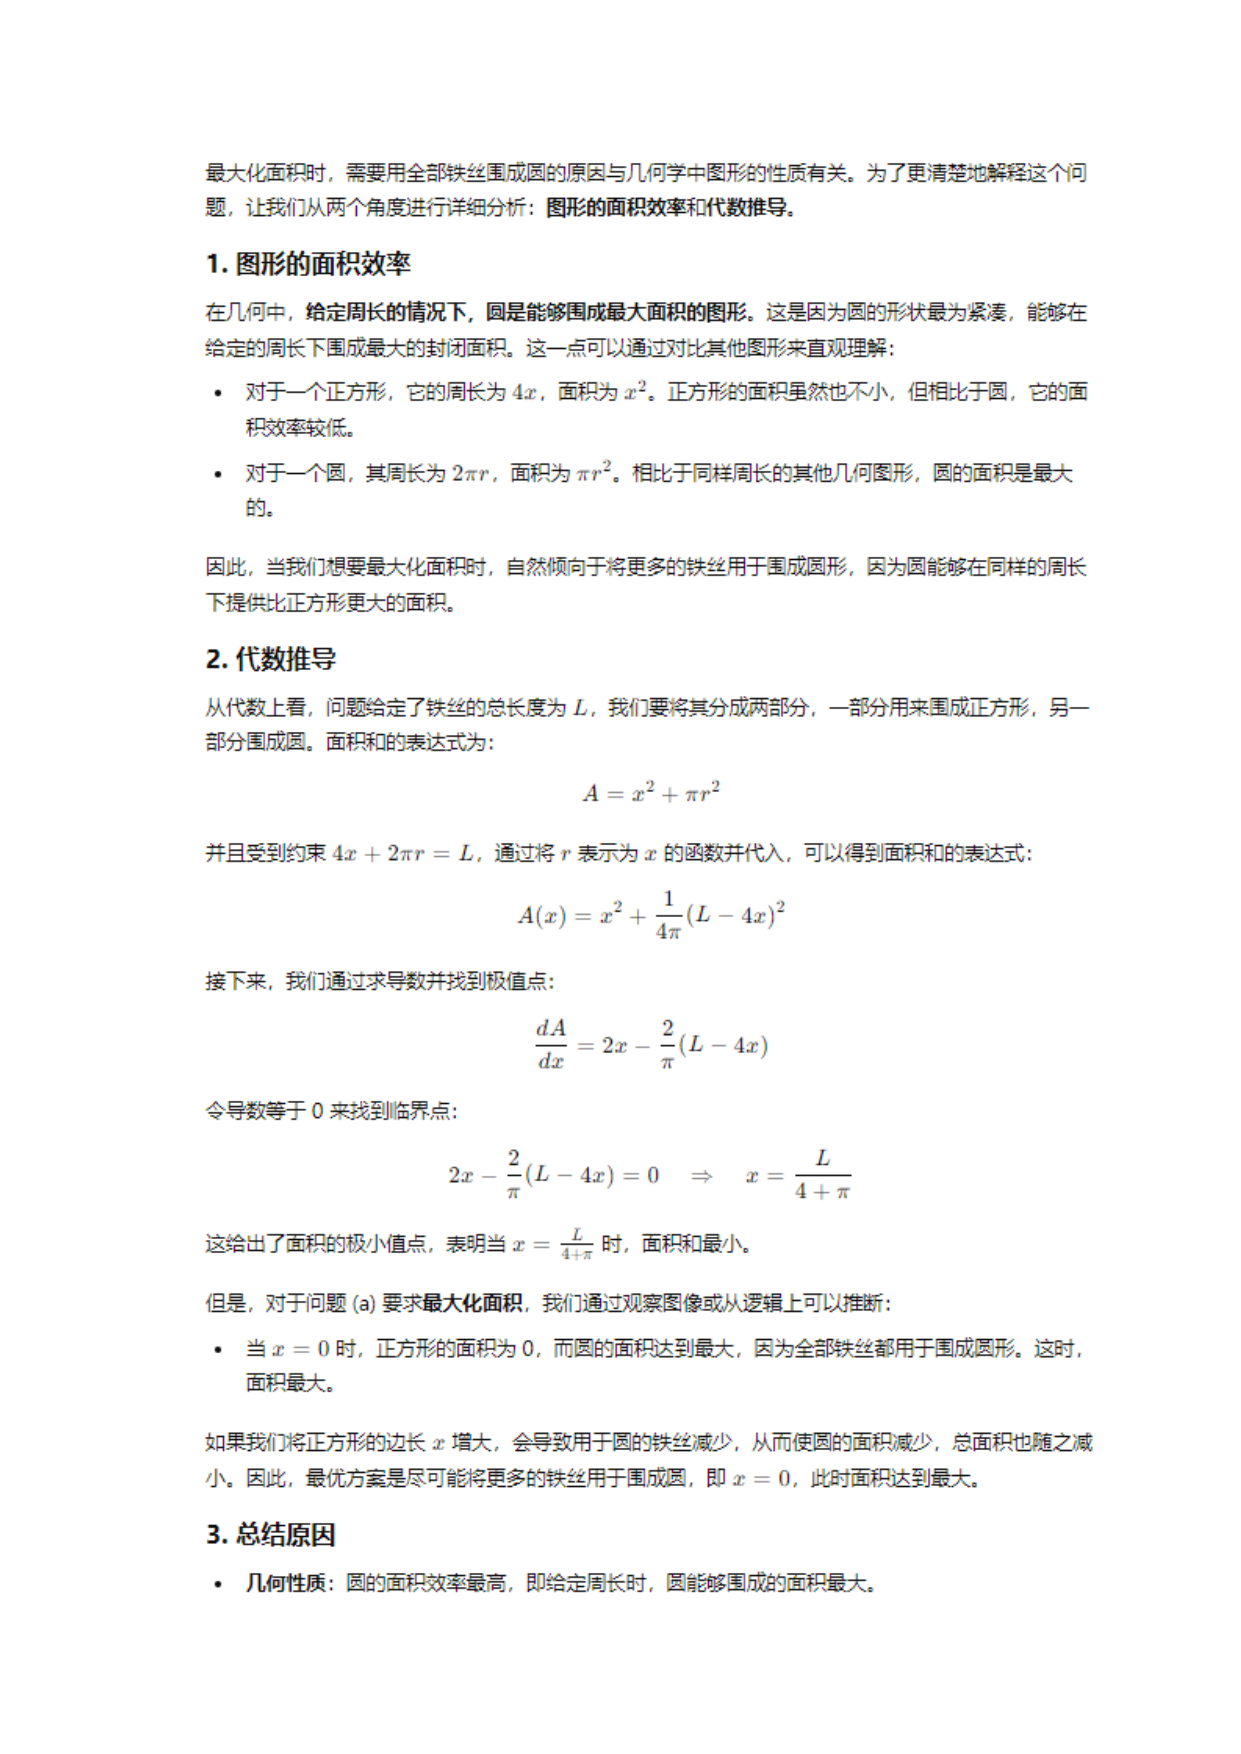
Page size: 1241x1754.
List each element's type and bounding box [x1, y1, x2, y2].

picture [187, 151, 1146, 1603]
